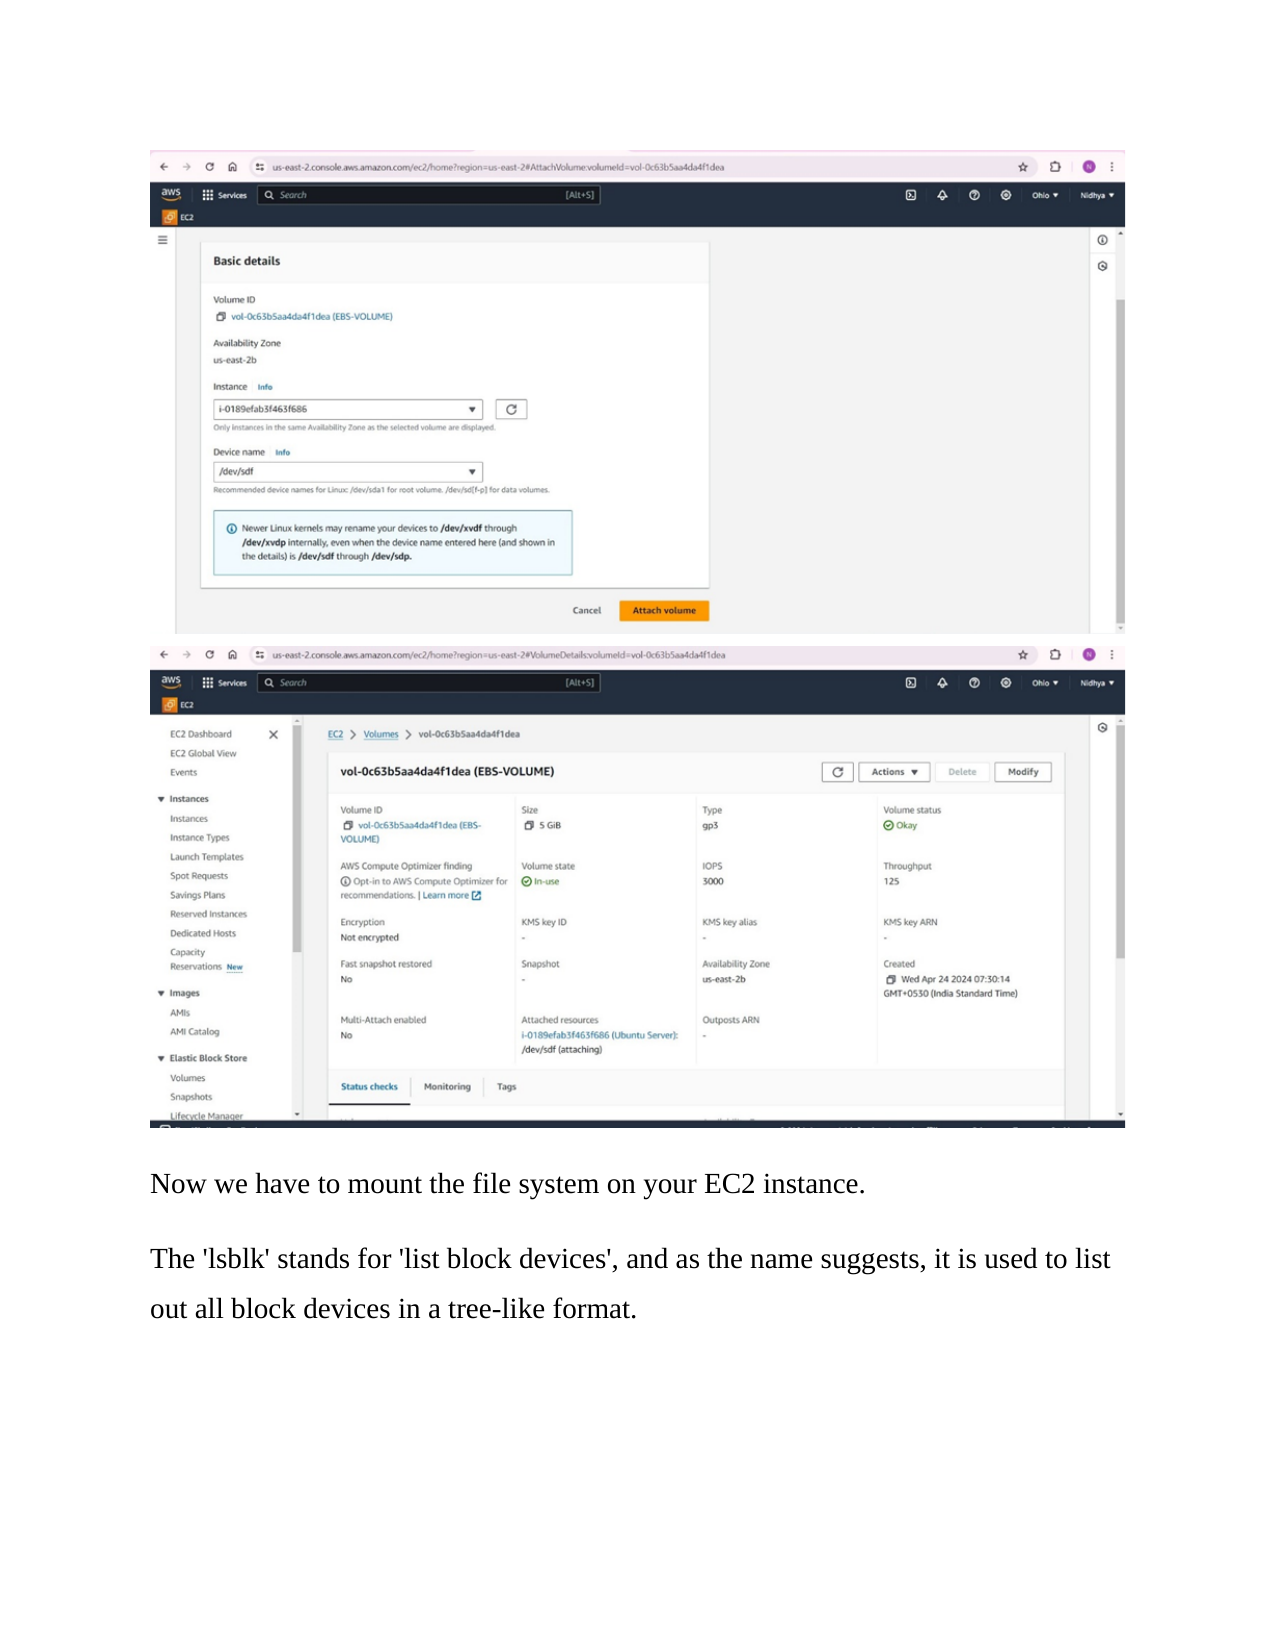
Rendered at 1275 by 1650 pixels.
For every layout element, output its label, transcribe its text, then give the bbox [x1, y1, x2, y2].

text Now we have to mount the file system on your EC2 instance. [150, 1166, 1125, 1199]
text The 'lsblk' stands for 'list block devices', and as the name suggests, it is used to list out all block devices in a tree-like format. [150, 1241, 1125, 1325]
picture [150, 150, 1125, 634]
picture [150, 646, 1125, 1128]
